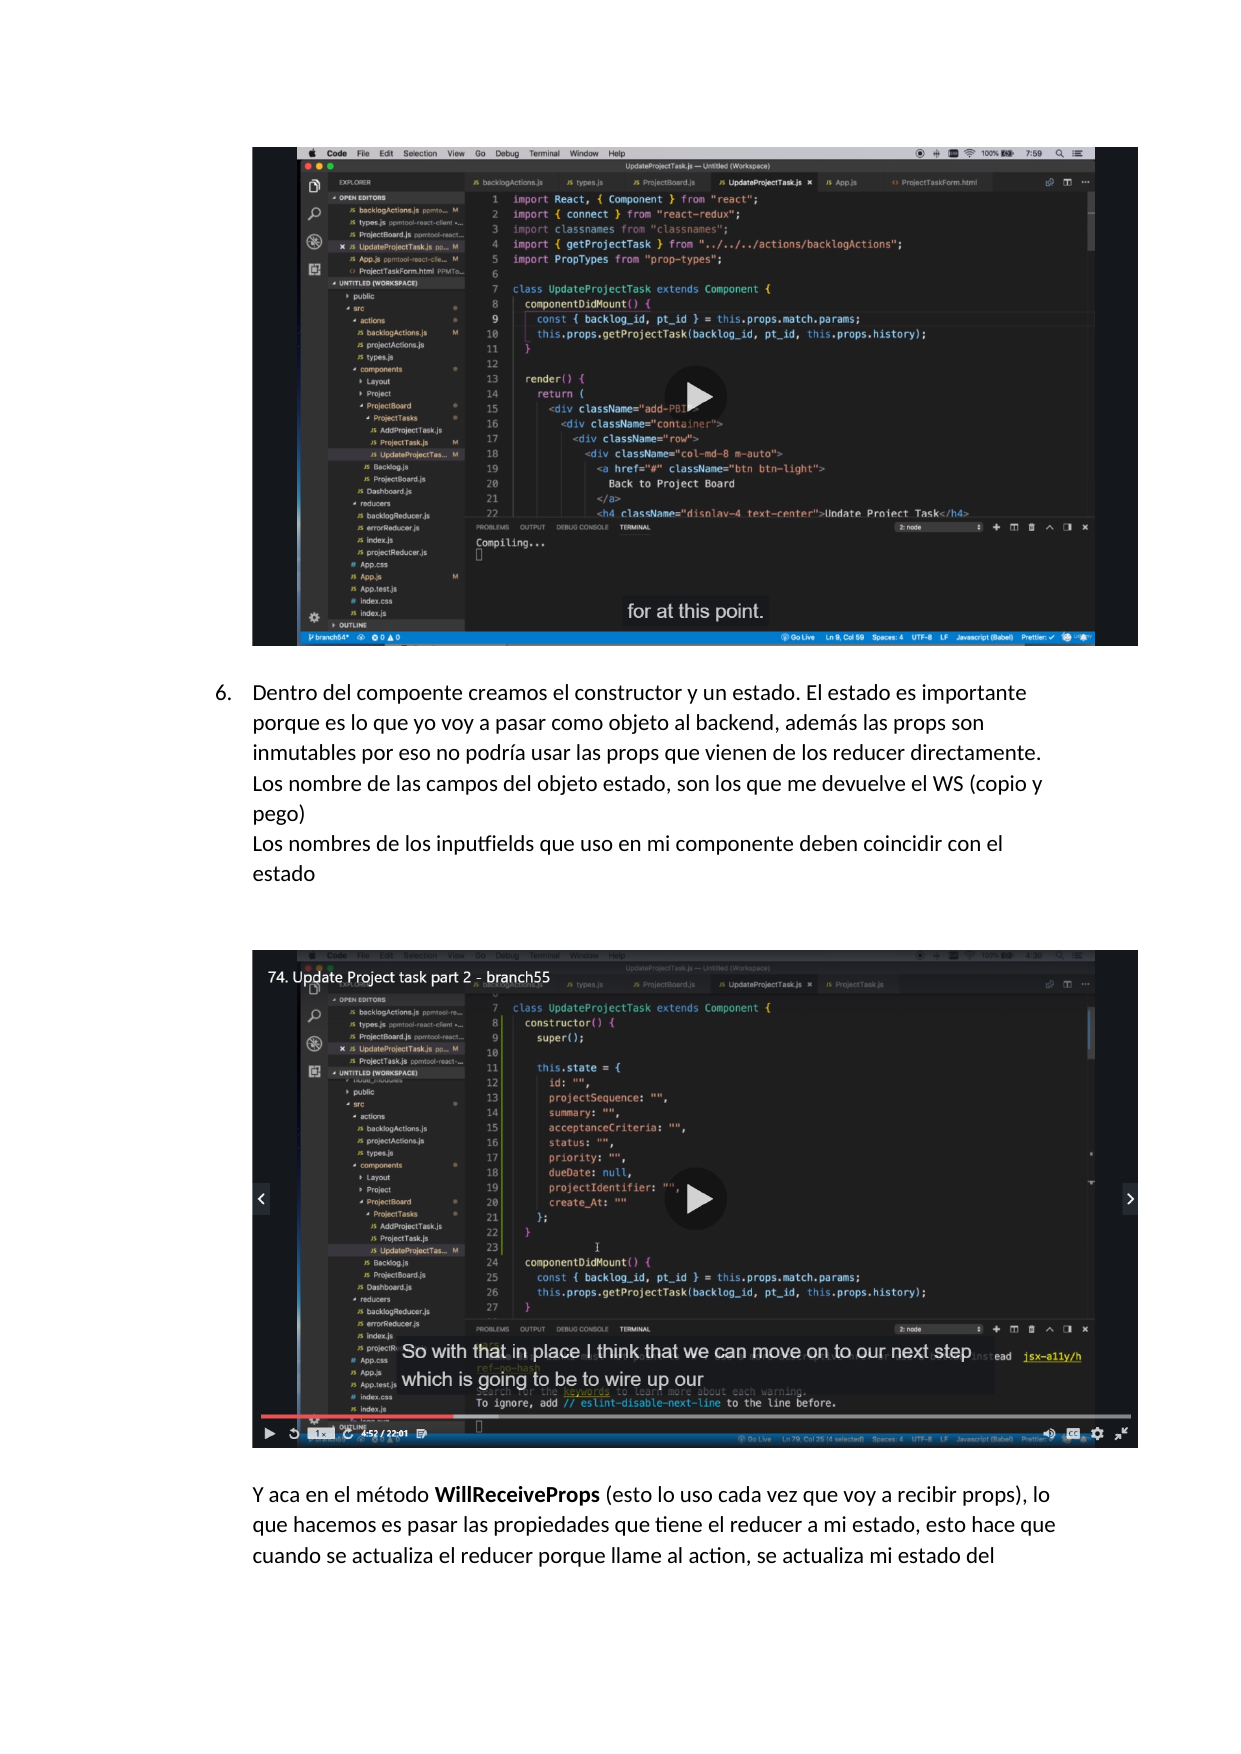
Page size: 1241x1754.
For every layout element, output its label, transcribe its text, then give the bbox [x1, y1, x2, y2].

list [252, 1480, 1063, 1569]
picture [252, 147, 1138, 646]
list Los nombres de los inputfields que uso en mi componente deben coincidir con el estado [252, 829, 1063, 887]
picture [252, 950, 1138, 1448]
list Dentro del compoente creamos el constructor y un estado. El estado es importante porque es lo que yo voy a pasar como objeto al backend, además las props son inmutables por eso no podría usar las props que vienen de los reducer directamente. [215, 678, 1063, 766]
list Los nombre de las campos del objeto estado, son los que me devuelve el WS (copio y pego) [252, 769, 1063, 827]
